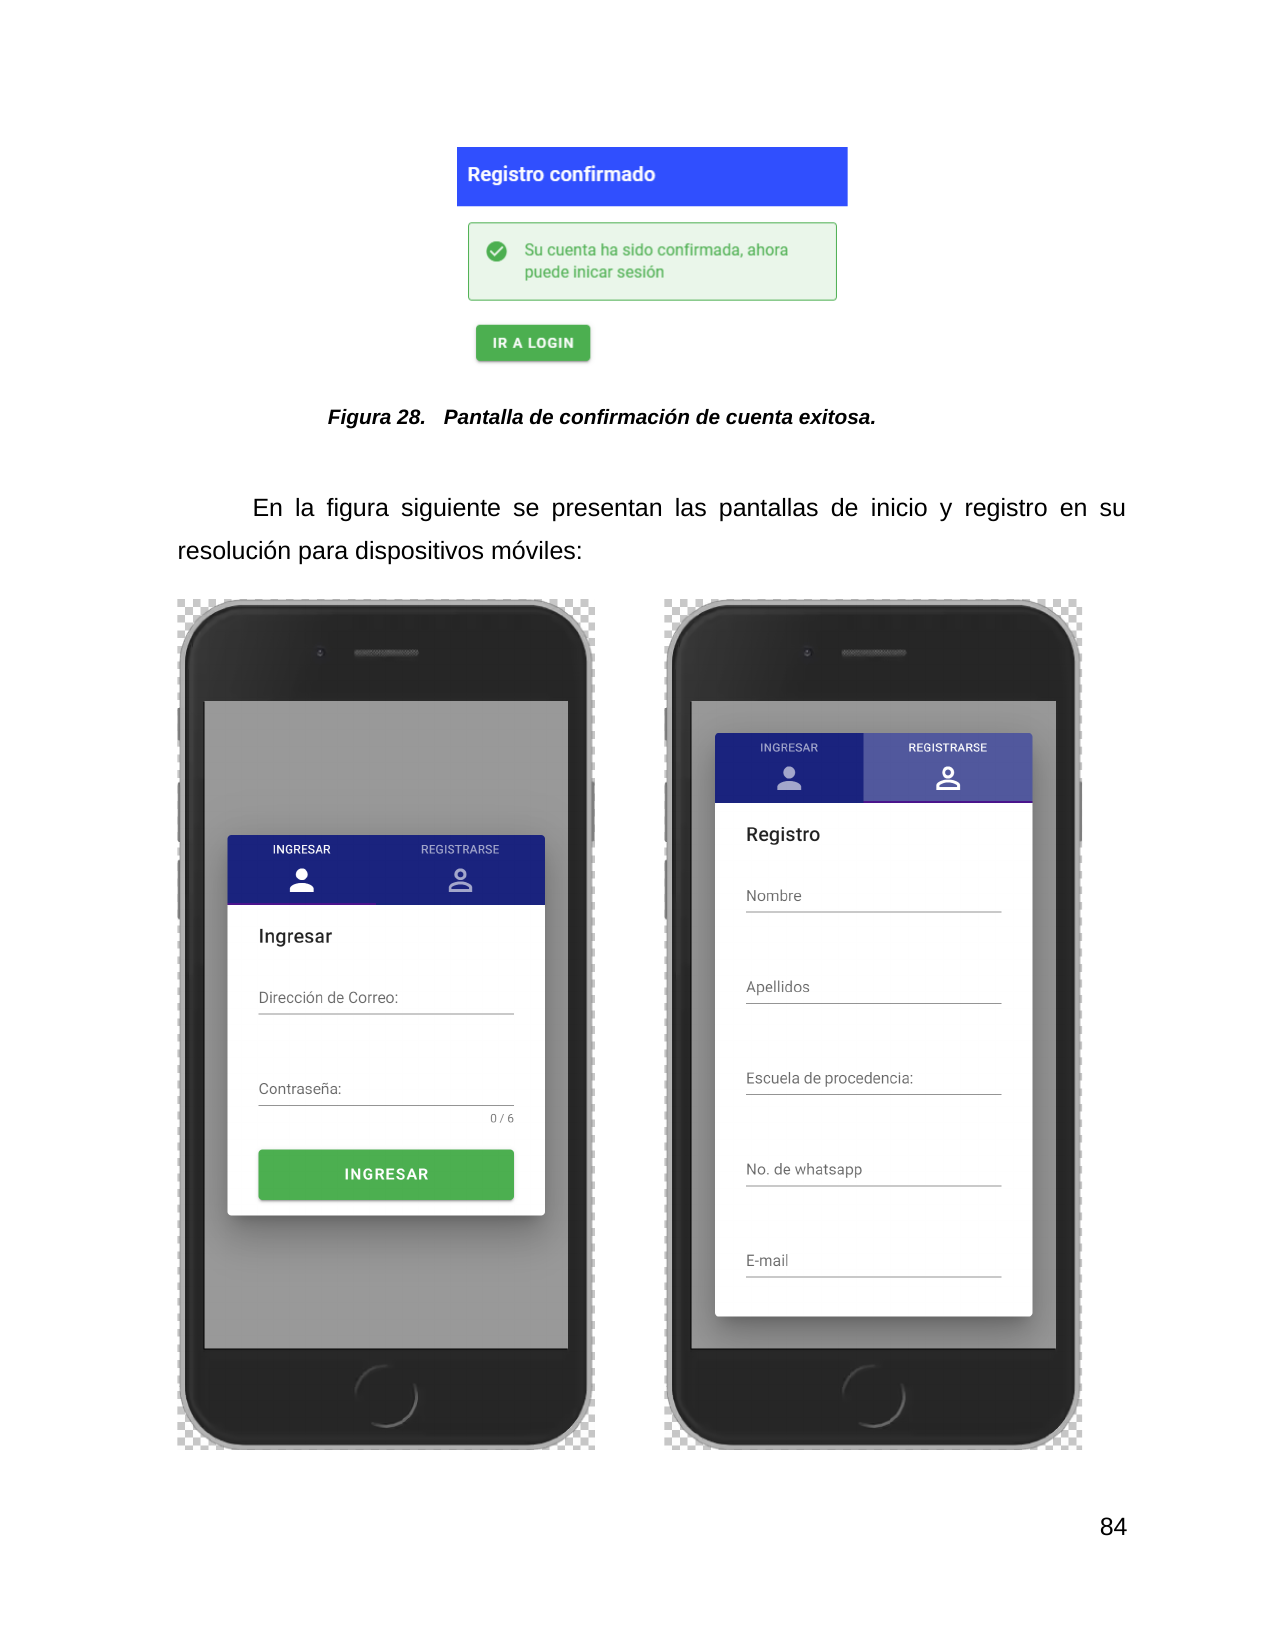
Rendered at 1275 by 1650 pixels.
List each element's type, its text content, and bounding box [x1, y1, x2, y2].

text Pantalla de confirmación de cuenta exitosa. [177, 405, 1127, 429]
picture [177, 599, 595, 1450]
picture [457, 147, 848, 370]
picture [664, 599, 1083, 1450]
text En la figura siguiente se presentan las pantallas de inicio y registro en su resolución para dispositivos móviles: [177, 493, 1127, 564]
